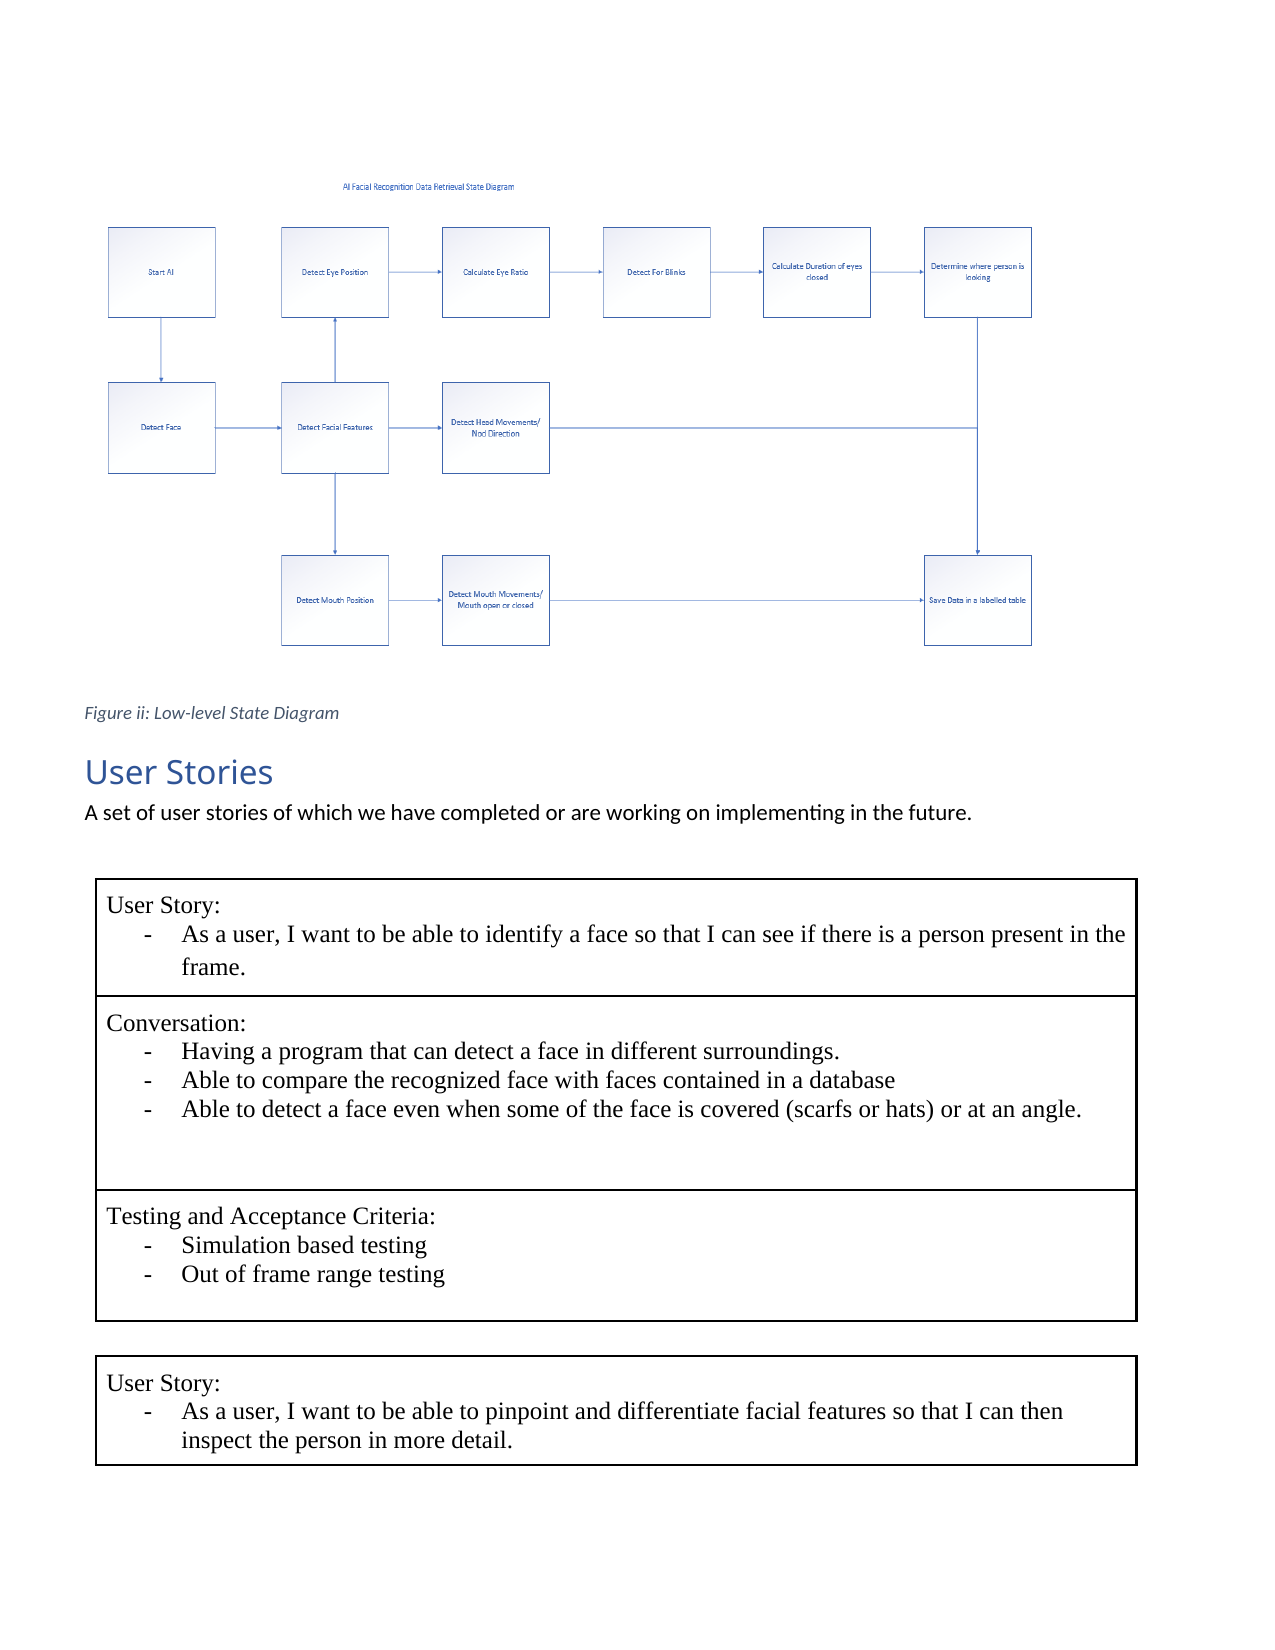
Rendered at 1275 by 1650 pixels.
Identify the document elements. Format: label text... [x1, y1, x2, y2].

table_header User Story: As a user, I want to be able to pinpoint and differentiate facial features so that I can then inspect the person in more detail. [97, 1357, 1135, 1464]
table_cell Conversation: Having a program that can detect a face in different surroundings. Able to compare the recognized face with faces contained in a database Able to detect a face even when some of the face is covered (scarfs or hats) or at an angle. [97, 997, 1135, 1189]
picture [84, 150, 1060, 683]
table_cell Testing and Acceptance Criteria: Simulation based testing Out of frame range testing [97, 1191, 1135, 1320]
table_header User Story: As a user, I want to be able to identify a face so that I can see if there is a person present in the frame. [97, 880, 1135, 995]
text A set of user stories of which we have completed or are working on implementing in the future. [84, 798, 1125, 826]
subtitle User Stories [84, 749, 1125, 794]
